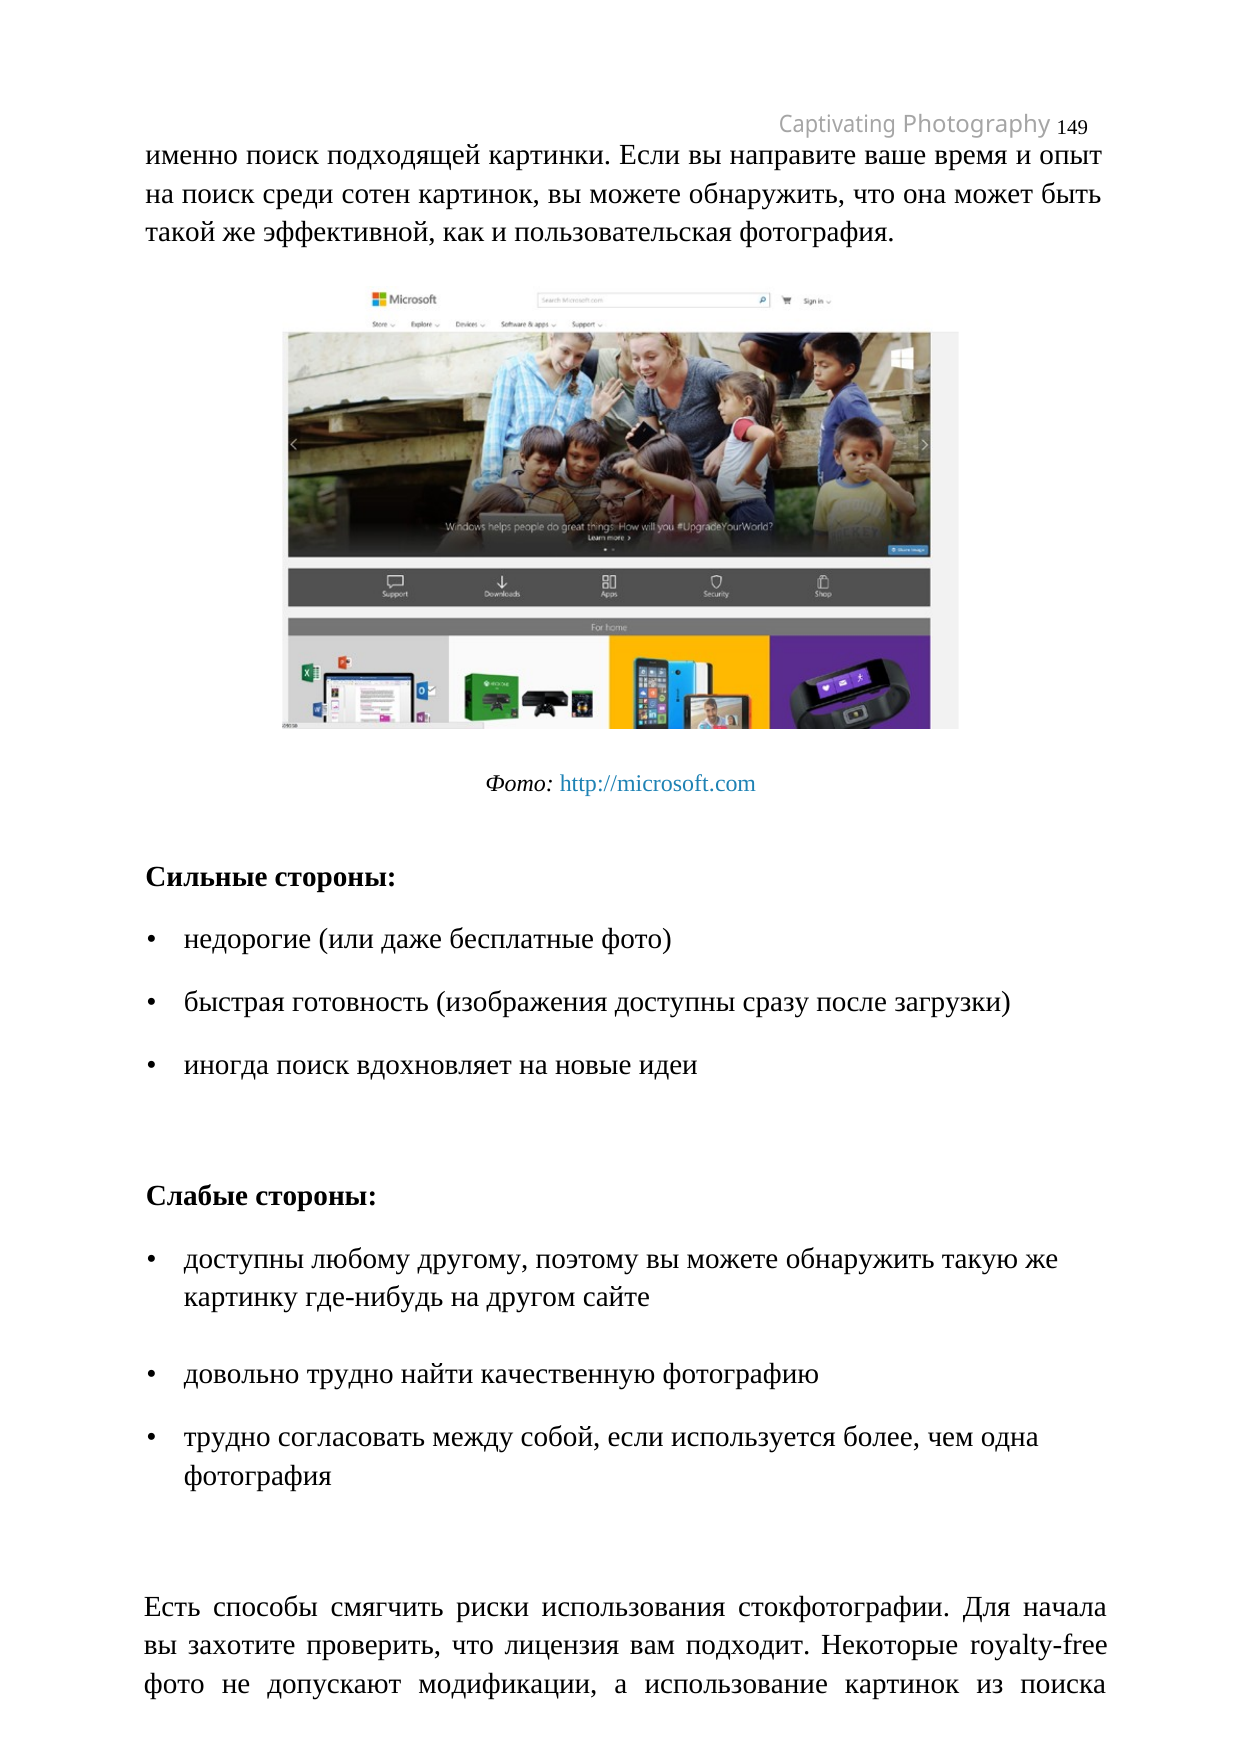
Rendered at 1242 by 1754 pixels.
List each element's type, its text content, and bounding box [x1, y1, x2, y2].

list довольно трудно найти качественную фотографию [146, 1356, 1114, 1390]
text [143, 137, 1103, 248]
list иногда поиск вдохновляет на новые идеи [146, 1047, 1114, 1080]
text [143, 1589, 1107, 1699]
list трудно согласовать между собой, если используется более, чем одна фотография [146, 1419, 1114, 1491]
text Фото: http://microsoft.com [448, 768, 792, 796]
list быстрая готовность (изображения доступны сразу после загрузки) [146, 984, 1114, 1018]
picture [282, 286, 959, 729]
list доступны любому другому, поэтому вы можете обнаружить такую же картинку где-нибудь на другом сайте [146, 1241, 1114, 1313]
list недорогие (или даже бесплатные фото) [146, 921, 1114, 955]
text Слабые стороны: [146, 1178, 1114, 1212]
text Сильные стороны: [145, 859, 1114, 892]
